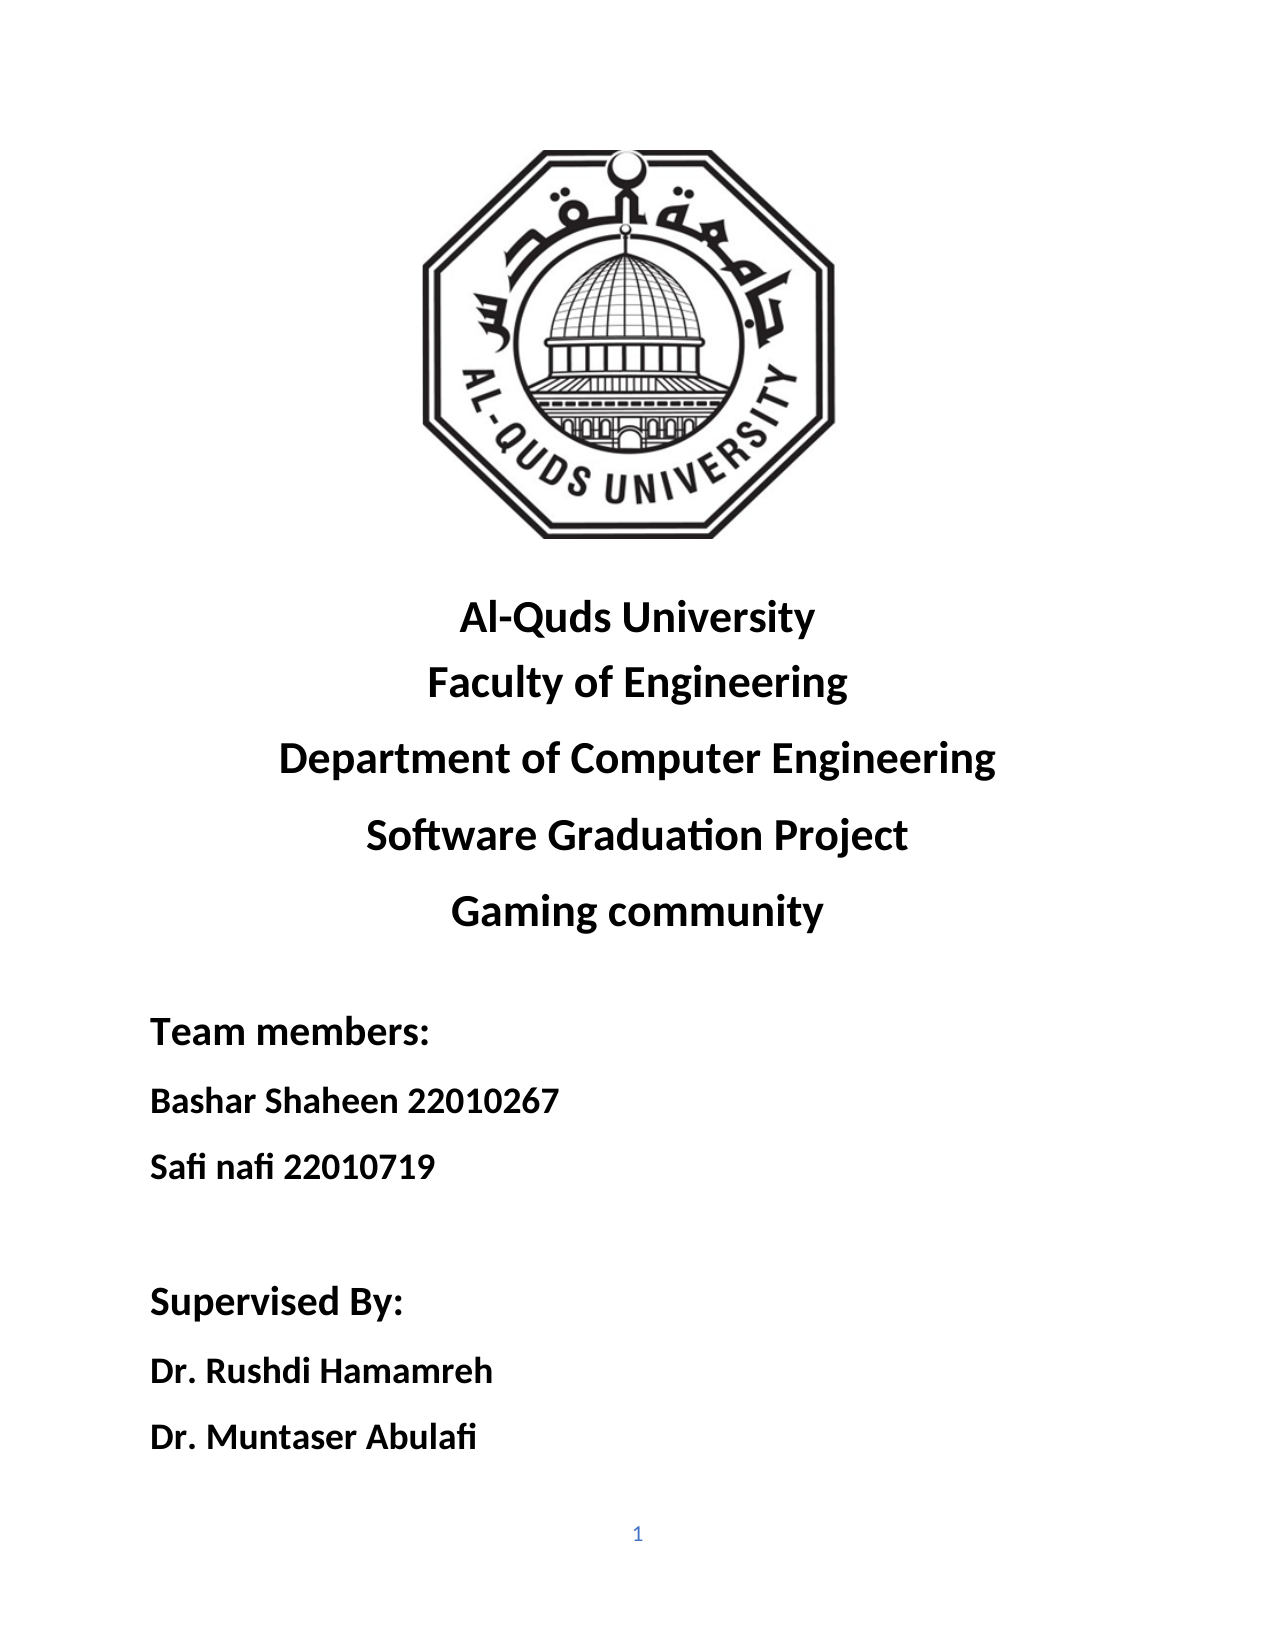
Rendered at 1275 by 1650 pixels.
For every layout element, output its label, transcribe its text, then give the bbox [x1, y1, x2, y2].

picture [422, 150, 853, 539]
text Dr. Muntaser Abulafi [150, 1413, 1125, 1459]
text Bashar Shaheen 22010267 [150, 1077, 1125, 1123]
text Department of Computer Engineering [150, 729, 1125, 785]
text Dr. Rushdi Hamamreh [150, 1347, 1125, 1393]
text Supervised By: [150, 1275, 1125, 1326]
text Software Graduation Project [150, 806, 1125, 861]
text Al-Quds University [150, 588, 1125, 643]
text Team members: [150, 1005, 1125, 1056]
text Safi nafi 22010719 [150, 1143, 1125, 1189]
text Gaming community [150, 882, 1125, 938]
text Faculty of Engineering [150, 653, 1125, 708]
